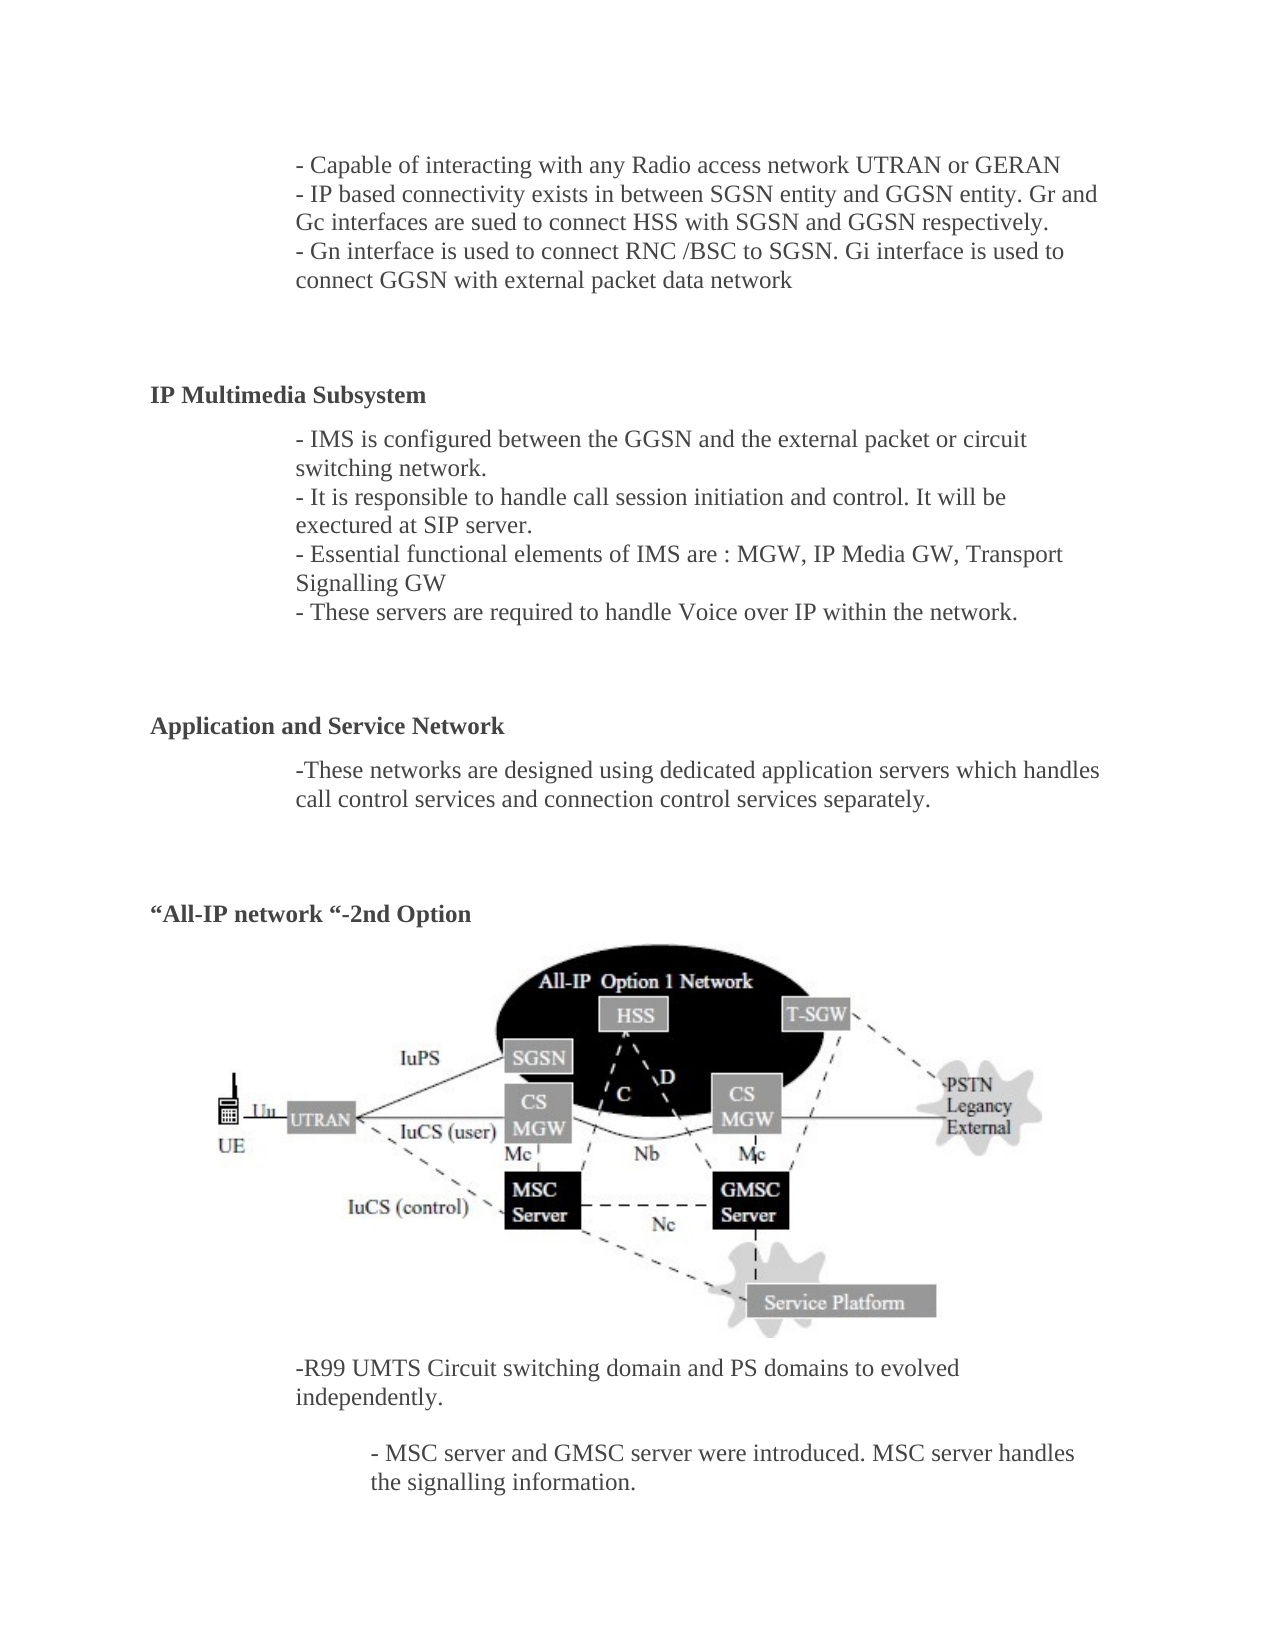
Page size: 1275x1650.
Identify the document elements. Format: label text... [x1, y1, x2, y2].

text - Capable of interacting with any Radio access network UTRAN or GERAN - IP based connectivity exists in between SGSN entity and GGSN entity. Gr and Gc interfaces are sued to connect HSS with SGSN and GGSN respectively. - Gn interface is used to connect RNC /BSC to SGSN. Gi interface is used to connect GGSN with external packet data network [295, 150, 1109, 294]
text -These networks are designed using dedicated application servers which handles call control services and connection control services separately. [295, 756, 1109, 813]
text - IMS is configured between the GGSN and the external packet or circuit switching network. - It is responsible to handle call session initiation and control. It will be exectured at SIP server. - Essential functional elements of IMS are : MGW, IP Media GW, Transport Signalling GW - These servers are required to handle Voice over IP within the network. [295, 424, 1109, 625]
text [370, 1438, 1109, 1496]
text IP Multimedia Subsystem [150, 380, 1109, 408]
text Application and Service Network [150, 711, 1109, 740]
picture [217, 943, 1043, 1338]
text “All-IP network “-2nd Option [150, 899, 1109, 928]
text -R99 UMTS Circuit switching domain and PS domains to evolved independently. [295, 1353, 1109, 1438]
